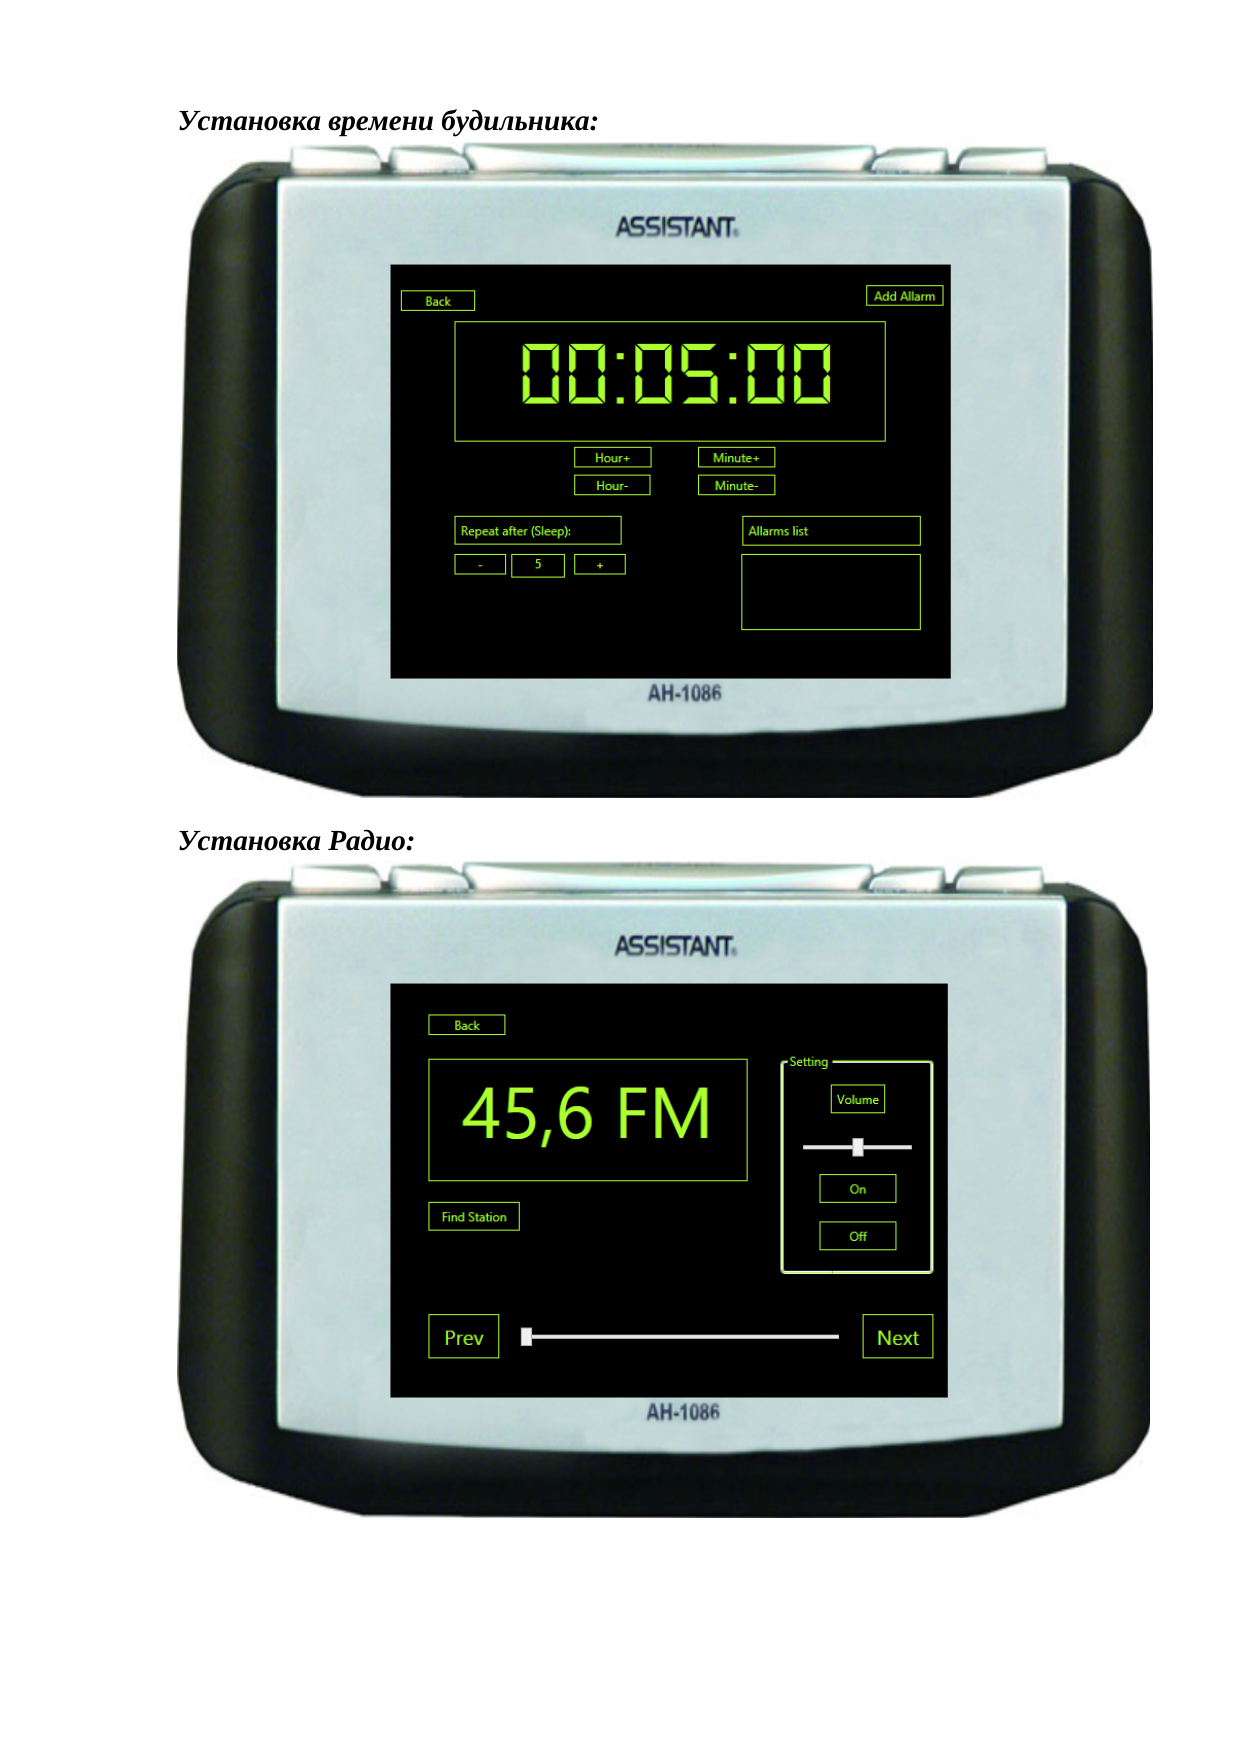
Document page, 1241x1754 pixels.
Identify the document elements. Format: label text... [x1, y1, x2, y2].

text Установка времени будильника: [177, 103, 1152, 141]
picture [177, 141, 1153, 798]
picture [177, 860, 1150, 1518]
